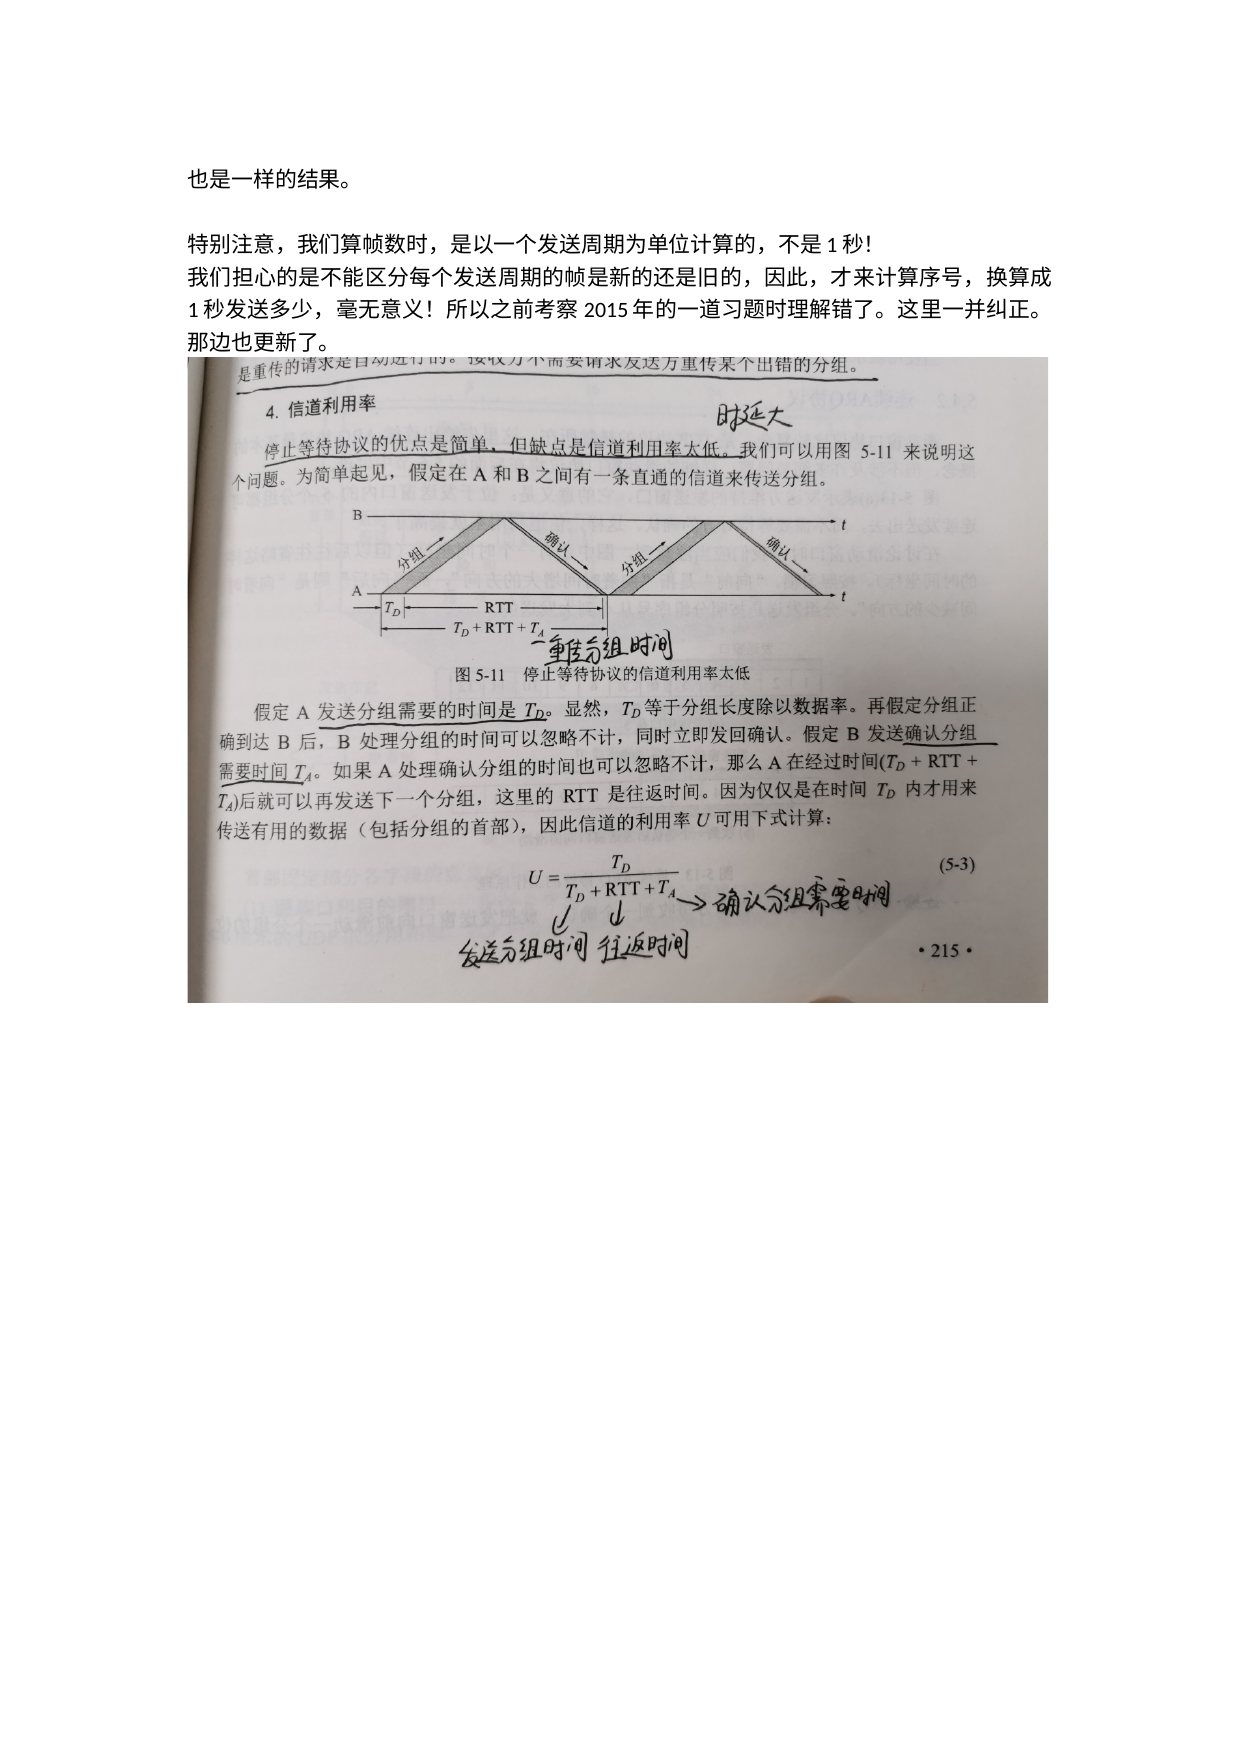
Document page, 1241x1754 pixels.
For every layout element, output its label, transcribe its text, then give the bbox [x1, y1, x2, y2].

list 特别注意，我们算帧数时，是以一个发送周期为单位计算的，不是1秒！ [187, 227, 1053, 259]
list 也是一样的结果。 [187, 162, 1053, 194]
list 我们担心的是不能区分每个发送周期的帧是新的还是旧的，因此，才来计算序号，换算成1秒发送多少，毫无意义！所以之前考察2015年的一道习题时理解错了。这里一并纠正。那边也更新了。 [187, 259, 1053, 357]
picture [187, 357, 1049, 1003]
